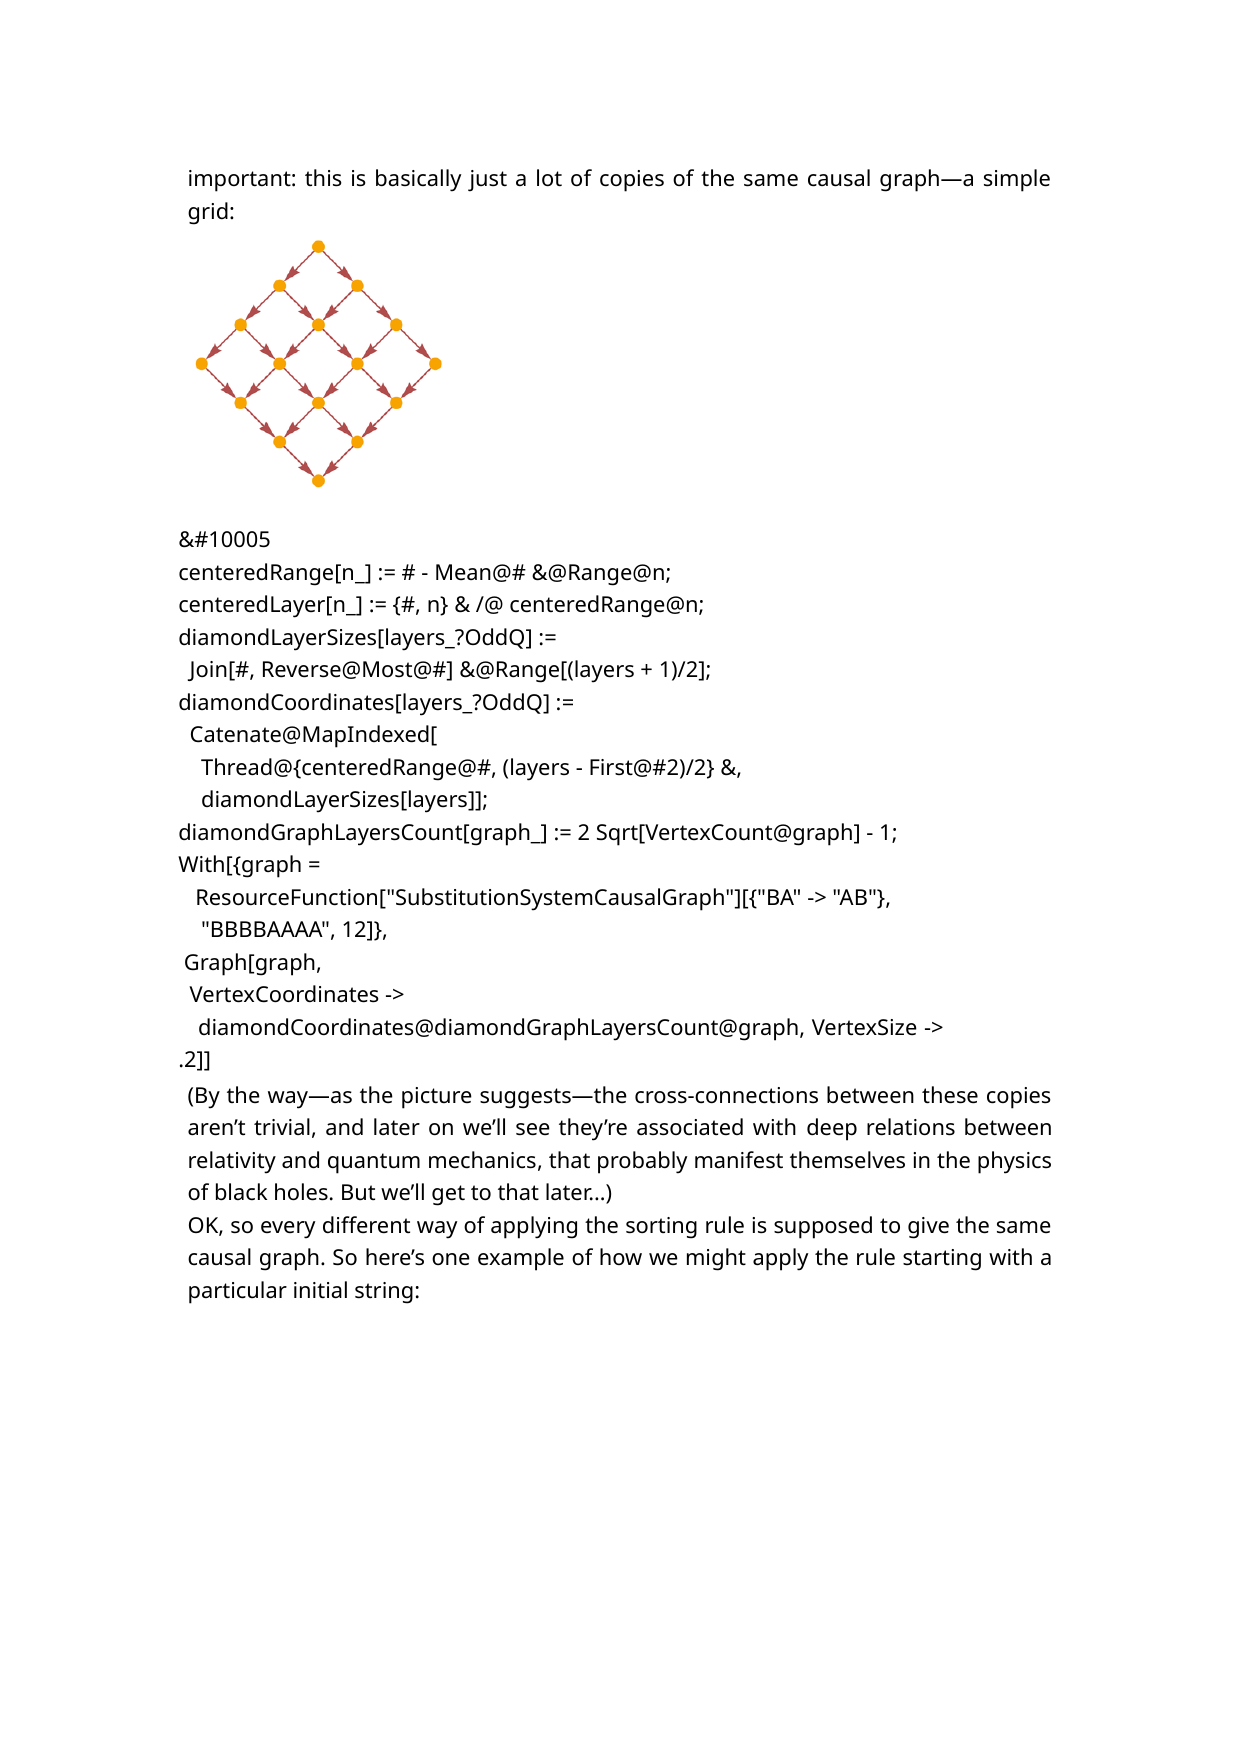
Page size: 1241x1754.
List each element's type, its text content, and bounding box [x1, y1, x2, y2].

picture [178, 230, 463, 492]
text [187, 162, 1053, 227]
text (By the way—as the picture suggests—the cross-connections between these copies aren’t trivial, and later on we’ll see they’re associated with deep relations between relativity and quantum mechanics, that probably manifest themselves in the physics of black holes. But we’ll get to that later…) [187, 1078, 1053, 1208]
table_header &#10005 centeredRange[n_] := # - Mean@# &@Range@n; centeredLayer[n_] := {#, n} & /@ centeredRange@n; diamondLayerSizes[layers_?OddQ] := Join[#, Reverse@Most@#] &@Range[(layers + 1)/2]; diamondCoordinates[layers_?OddQ] := Catenate@MapIndexed[ Thread@{centeredRange@#, (layers - First@#2)/2} &, diamondLayerSizes[layers]]; diamondGraphLayersCount[graph_] := 2 Sqrt[VertexCount@graph] - 1; With[{graph = ResourceFunction["SubstitutionSystemCausalGraph"][{"BA" -> "AB"}, "BBBBAAAA", 12]}, Graph[graph, VertexCoordinates -> diamondCoordinates@diamondGraphLayersCount@graph, VertexSize -> .2]] [172, 227, 951, 1078]
text OK, so every different way of applying the sorting rule is supposed to give the same causal graph. So here’s one example of how we might apply the rule starting with a particular initial string: [187, 1208, 1053, 1306]
